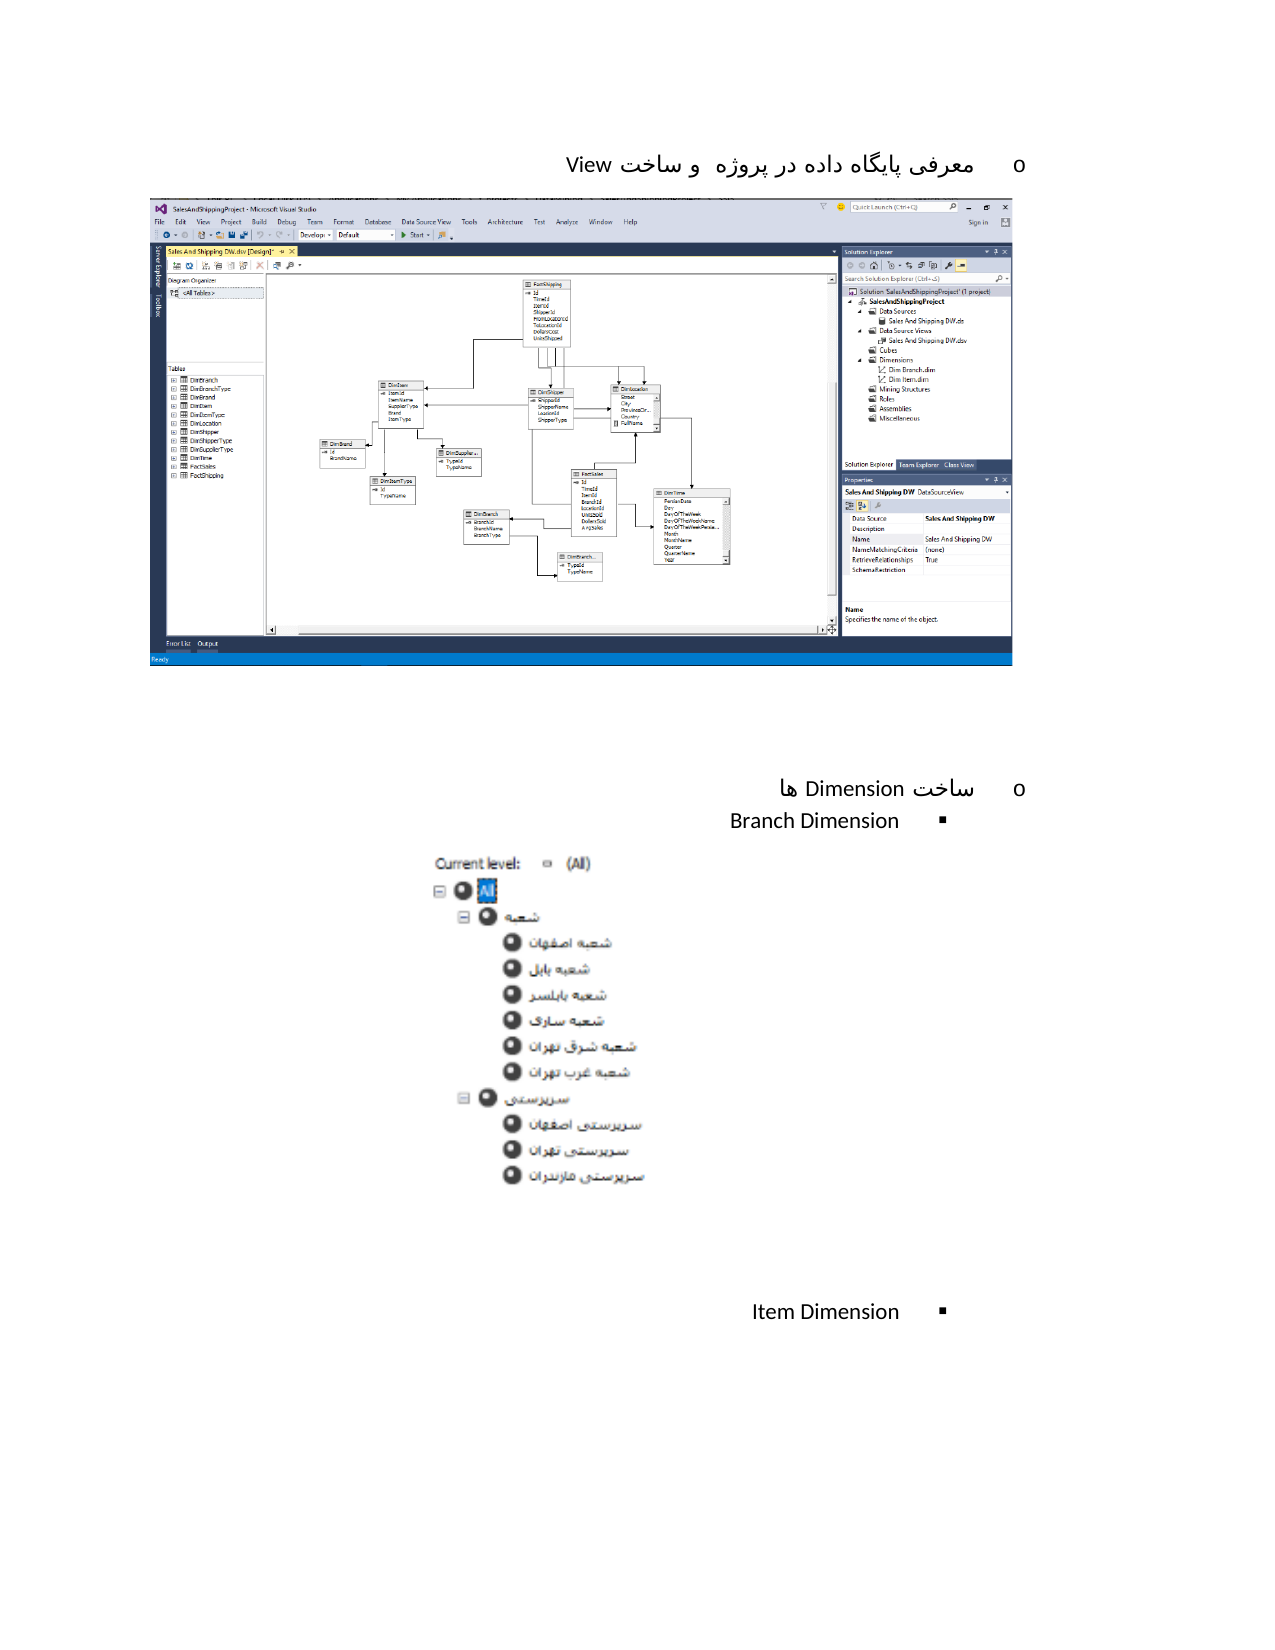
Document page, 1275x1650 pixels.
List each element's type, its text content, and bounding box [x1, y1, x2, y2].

list Branch Dimension [150, 806, 937, 834]
picture [431, 852, 732, 1218]
list ساخت Dimension ها [150, 774, 1012, 804]
picture [150, 198, 1013, 666]
list معرفی پایگاه داده در پروژه و ساخت View [150, 150, 1012, 179]
list Item Dimension [150, 1297, 937, 1325]
